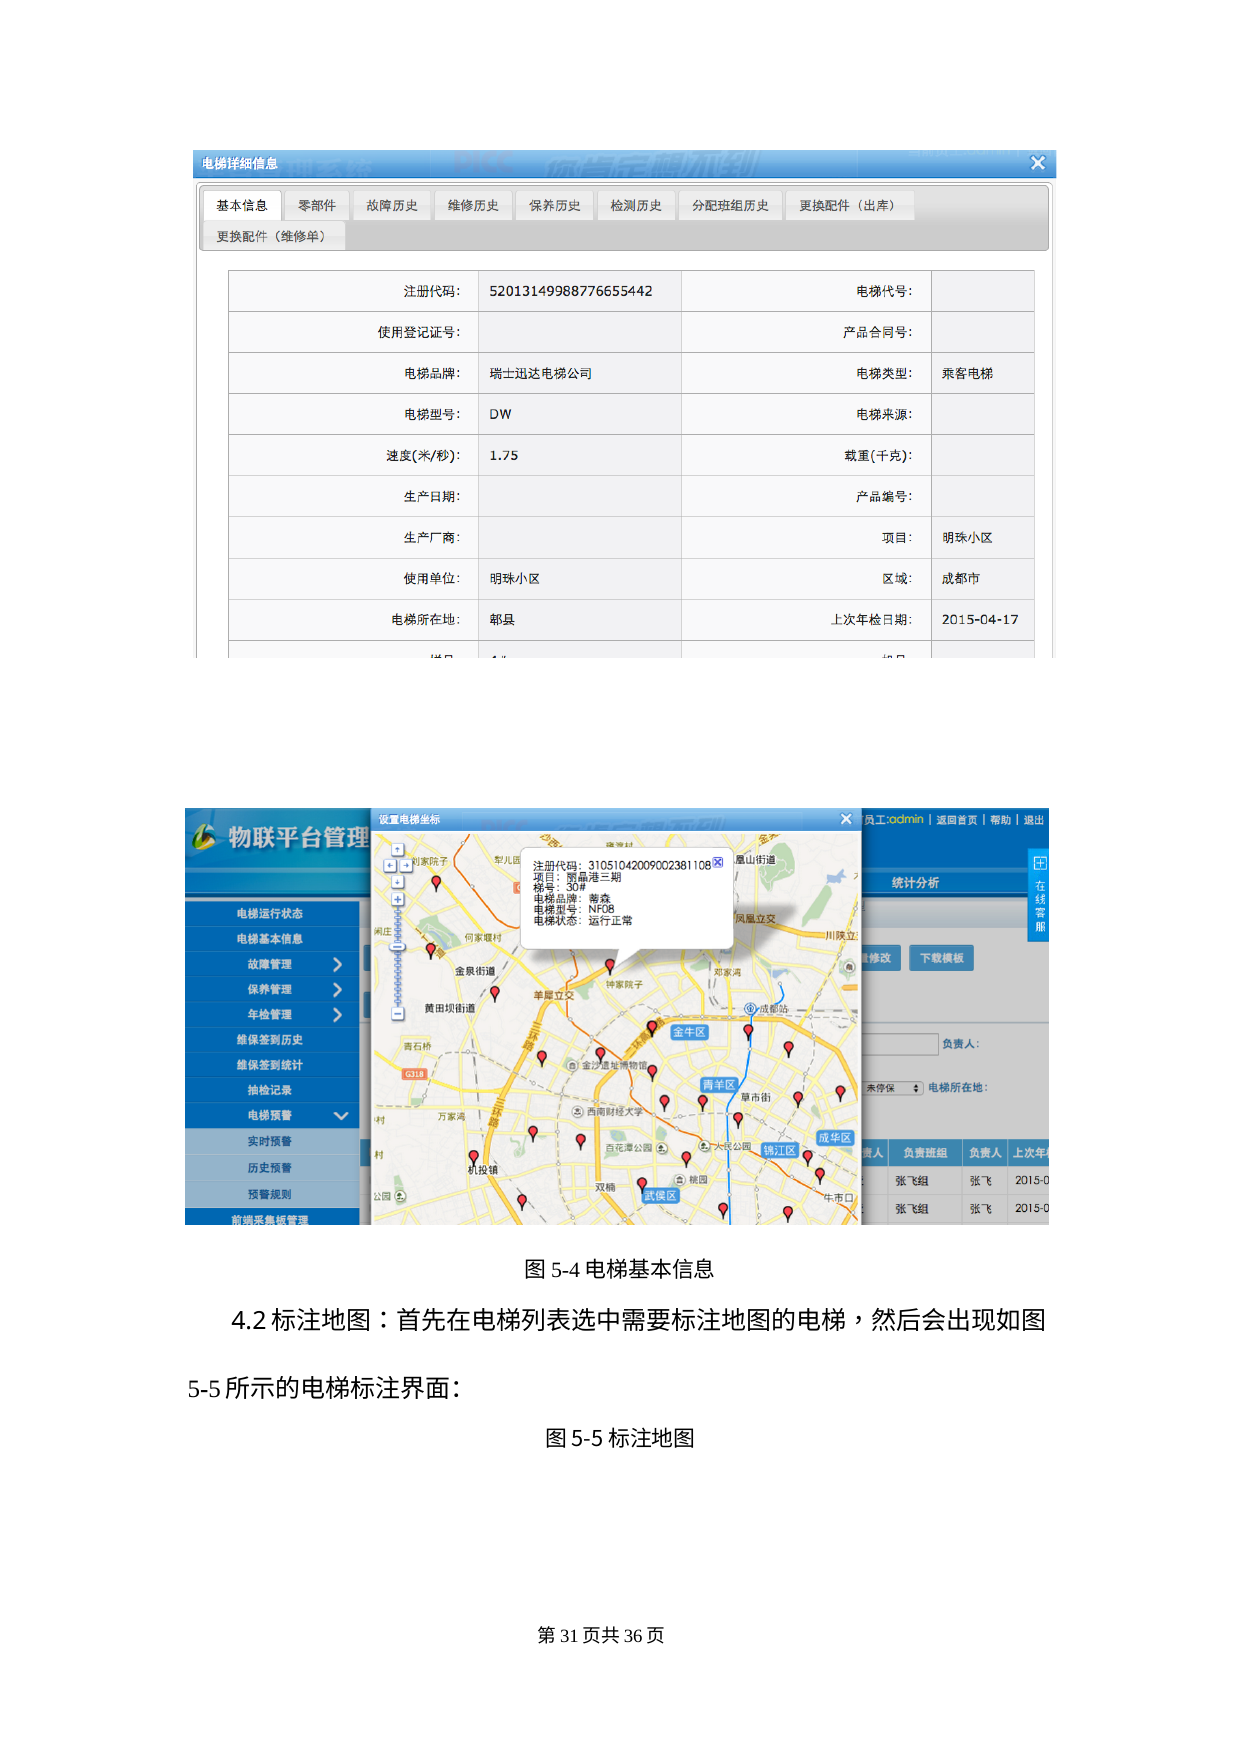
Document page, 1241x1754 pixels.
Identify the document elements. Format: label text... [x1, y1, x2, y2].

text 图5-5 标注地图 [187, 1420, 1053, 1454]
text 4.2标注地图：首先在电梯列表选中需要标注地图的电梯，然后会出现如图5-5所示的电梯标注界面： [187, 1284, 1053, 1420]
picture [1036, 873, 1047, 891]
picture [193, 150, 1055, 657]
picture [186, 808, 1047, 1225]
